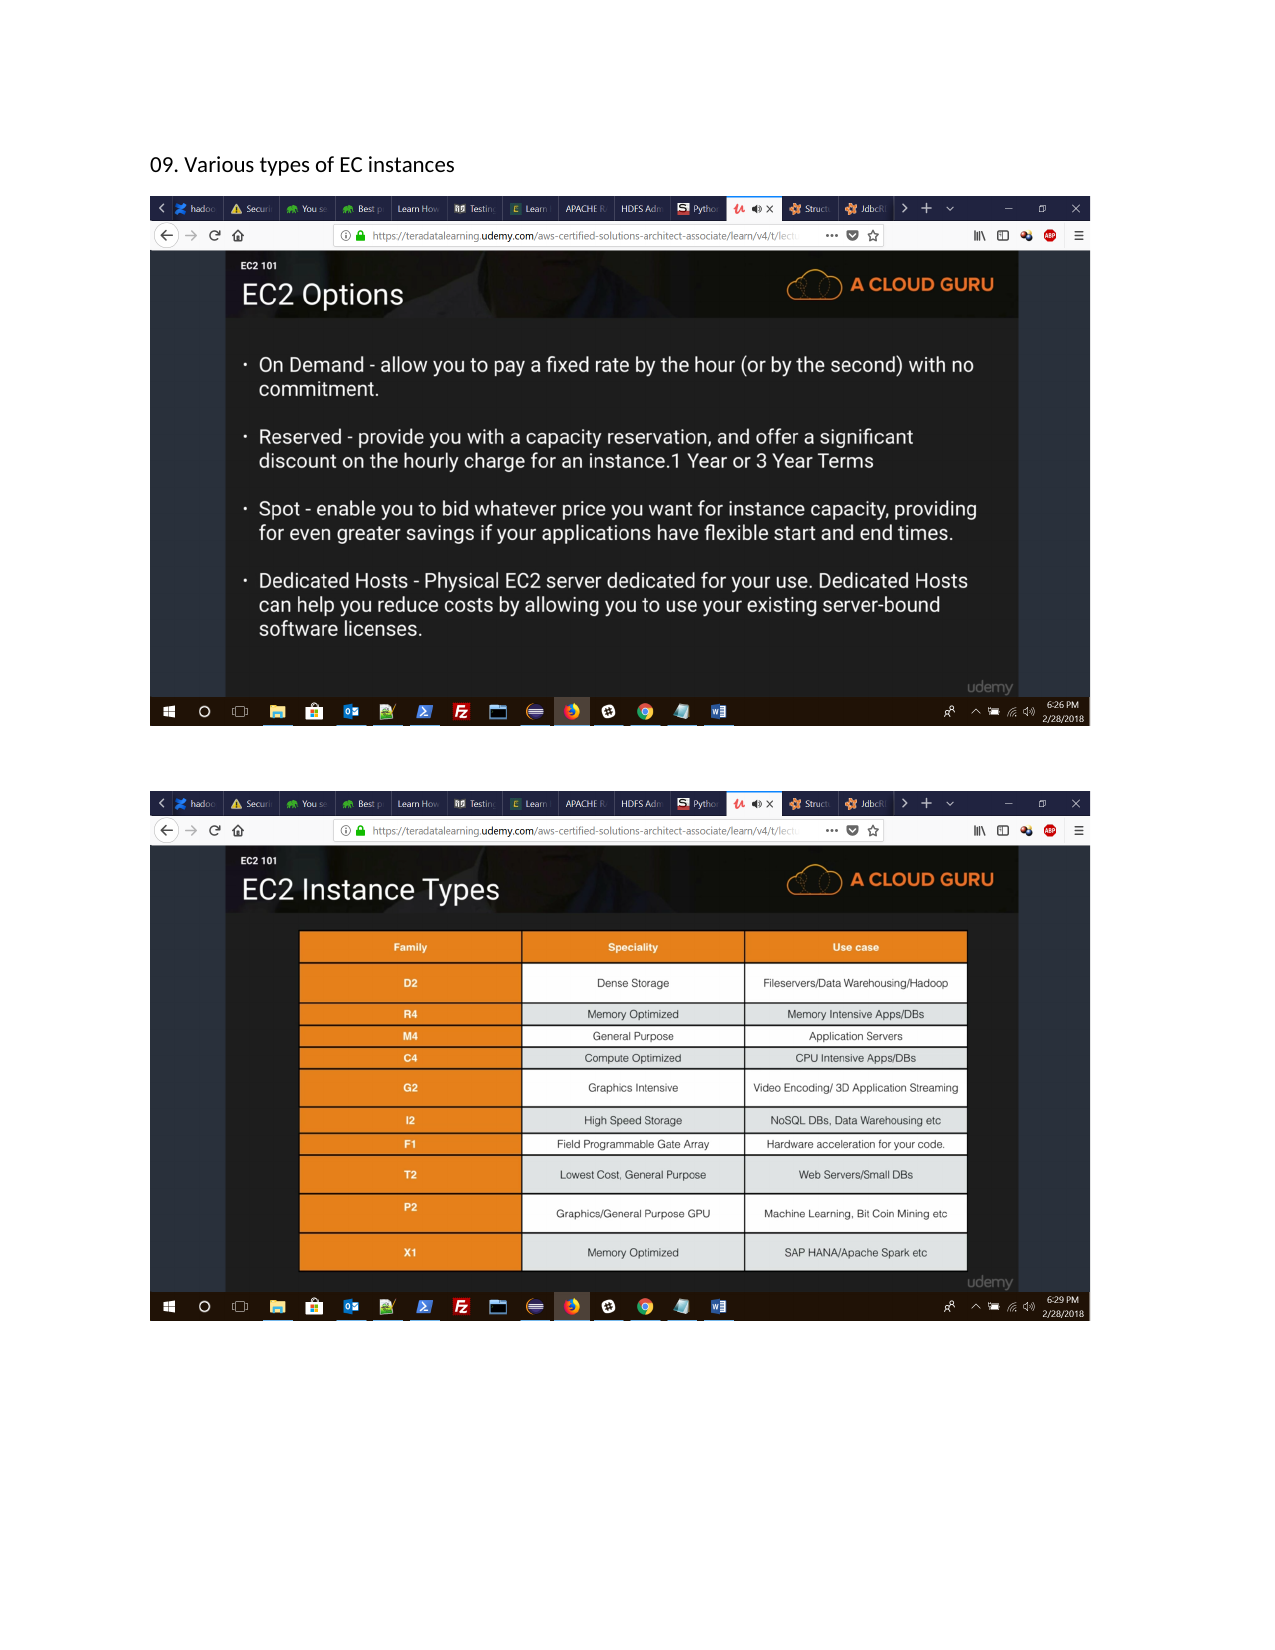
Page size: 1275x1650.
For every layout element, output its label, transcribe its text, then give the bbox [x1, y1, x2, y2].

text 09. Various types of EC instances [150, 150, 1125, 178]
picture [150, 791, 1091, 1321]
picture [150, 196, 1091, 726]
